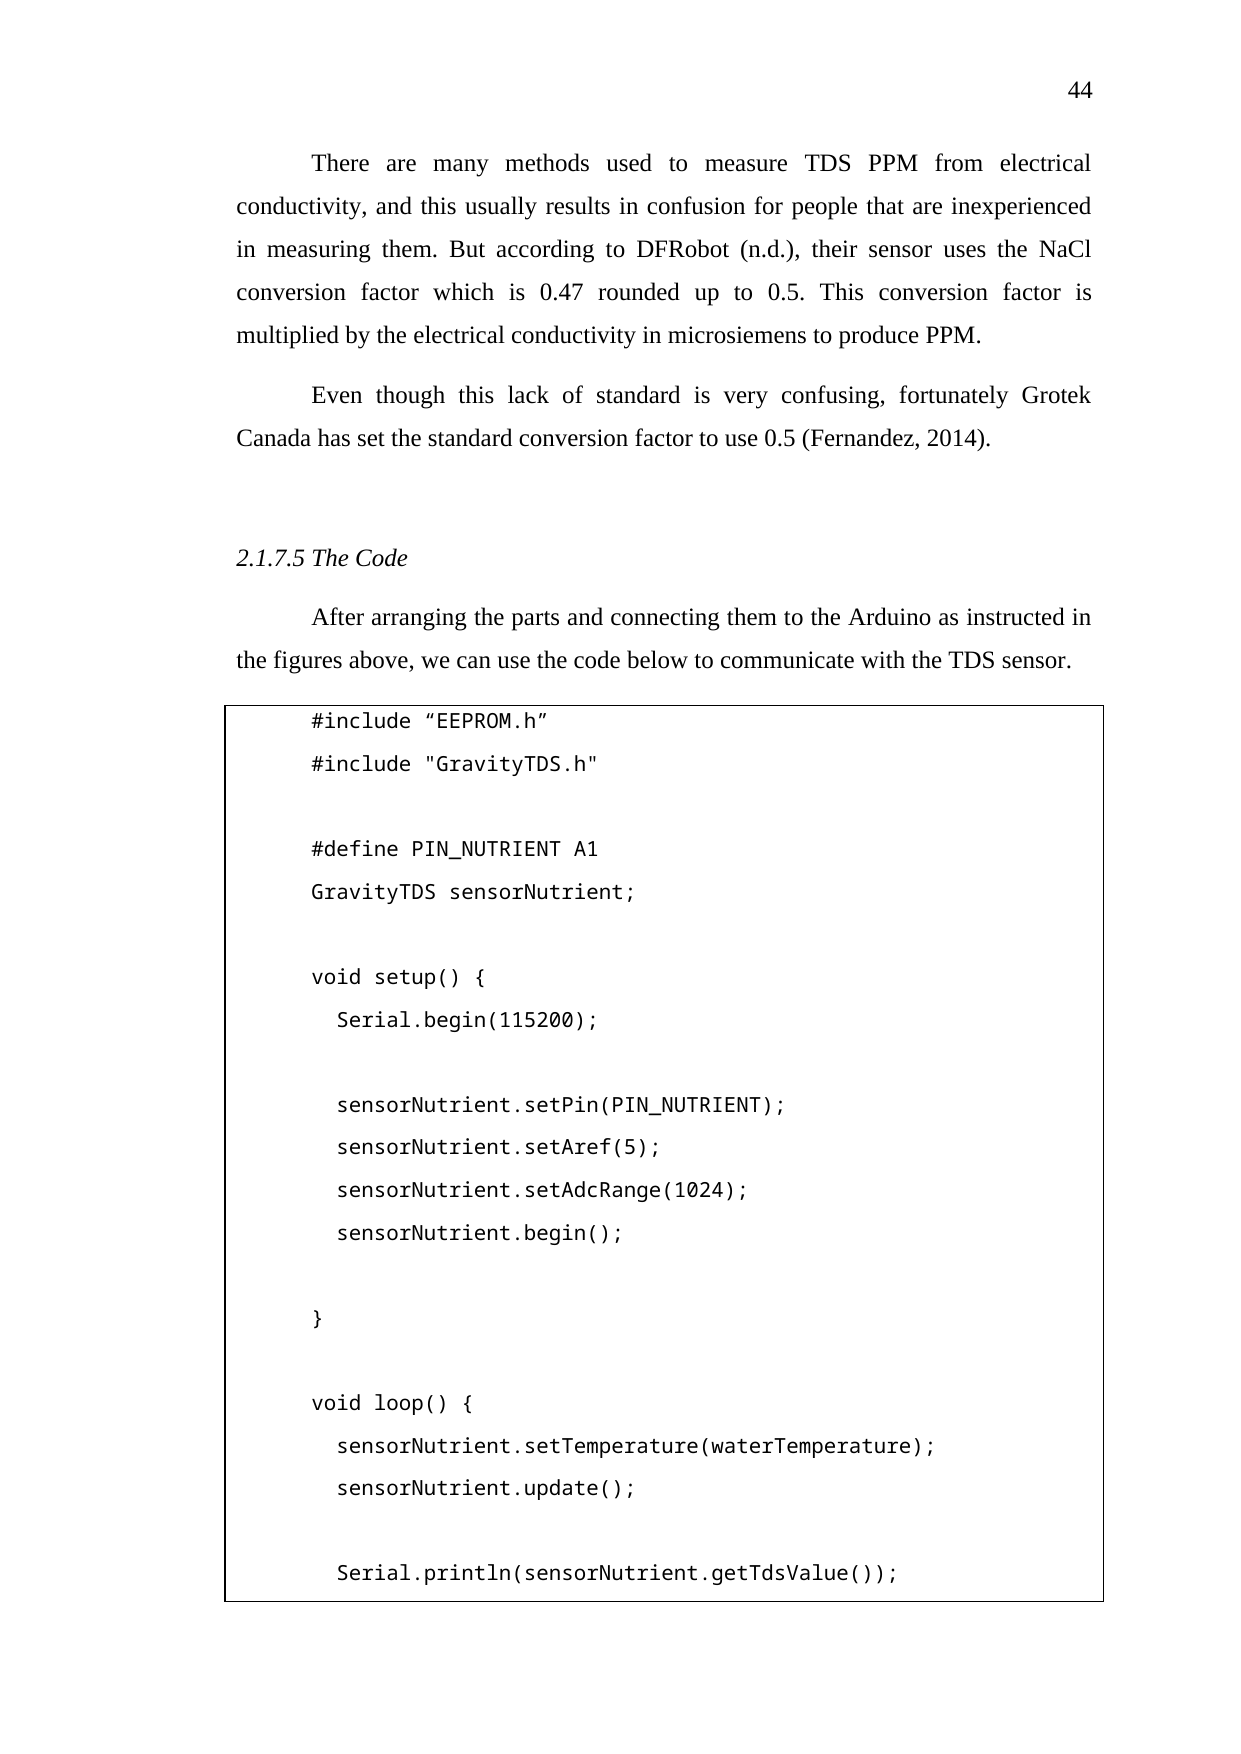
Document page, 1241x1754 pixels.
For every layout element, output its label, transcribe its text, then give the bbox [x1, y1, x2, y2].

text Even though this lack of standard is very confusing, fortunately Grotek Canada has set the standard conversion factor to use 0.5 (Fernandez, 2014). [236, 380, 1092, 452]
subtitle 2.1.7.5 The Code [236, 543, 1092, 571]
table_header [226, 706, 1103, 1601]
text There are many methods used to measure TDS PPM from electrical conductivity, and this usually results in confusion for people that are inexperienced in measuring them. But according to DFRobot (n.d.), their sensor uses the NaCl conversion factor which is 0.47 rounded up to 0.5. This conversion factor is multiplied by the electrical conductivity in microsiemens to produce PPM. [236, 148, 1092, 349]
text After arranging the parts and connecting them to the Arduino as instructed in the figures above, we can use the code below to communicate with the TDS sensor. [236, 602, 1092, 674]
